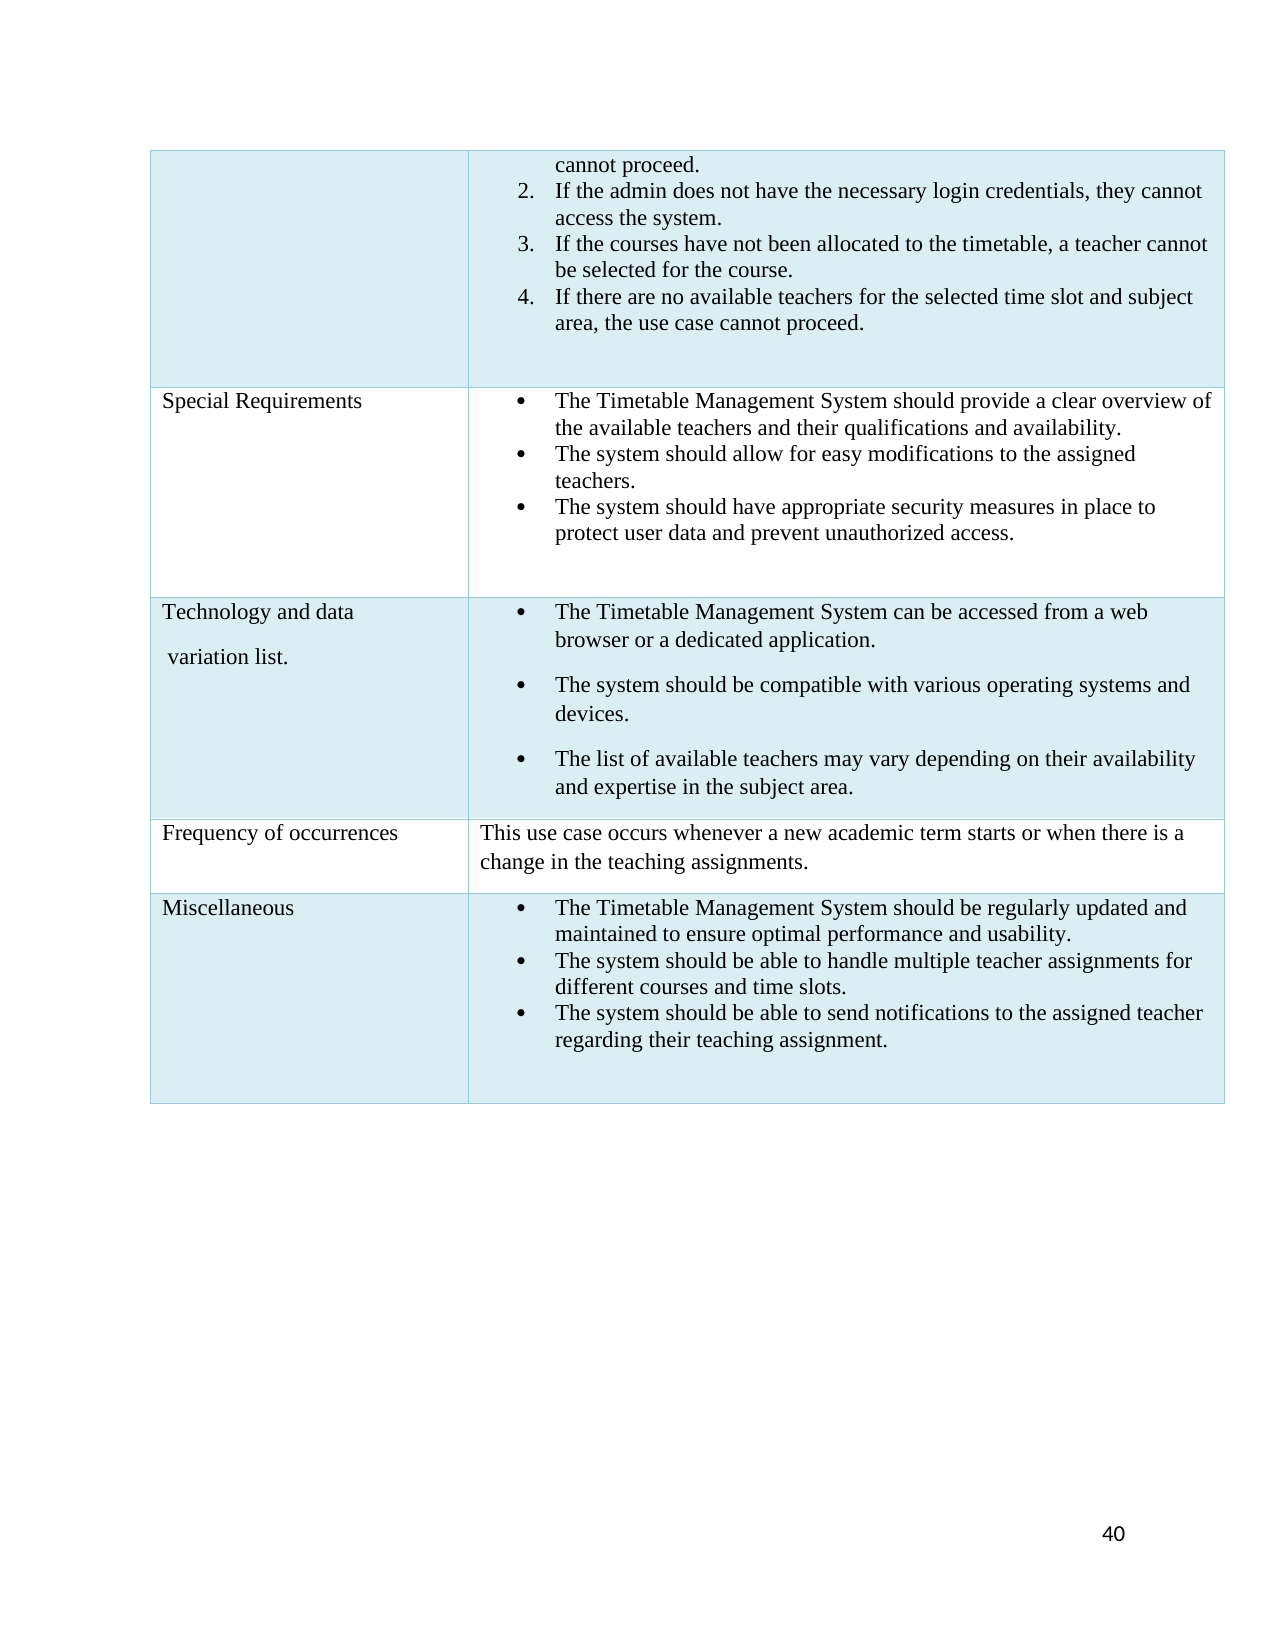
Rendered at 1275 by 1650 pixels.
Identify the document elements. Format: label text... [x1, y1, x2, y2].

table_cell This use case occurs whenever a new academic term starts or when there is a change in the teaching assignments. [469, 820, 1224, 893]
table_cell The Timetable Management System should provide a clear overview of the available teachers and their qualifications and availability. The system should allow for easy modifications to the assigned teachers. The system should have appropriate security measures in place to protect user data and prevent unauthorized access. [469, 388, 1224, 597]
table_cell Frequency of occurrences [151, 820, 468, 893]
table_cell Technology and data variation list. [151, 598, 468, 818]
table_cell The Timetable Management System should be regularly updated and maintained to ensure optimal performance and usability. The system should be able to handle multiple teacher assignments for different courses and time slots. The system should be able to send notifications to the assigned teacher regarding their teaching assignment. [469, 894, 1224, 1103]
table_cell Exceptions [151, 151, 468, 387]
table_cell The Timetable Management System can be accessed from a web browser or a dedicated application. The system should be compatible with various operating systems and devices. The list of available teachers may vary depending on their availability and expertise in the subject area. [469, 598, 1224, 818]
table_cell Special Requirements [151, 388, 468, 597]
table_cell Miscellaneous [151, 894, 468, 1103]
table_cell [469, 151, 1224, 387]
